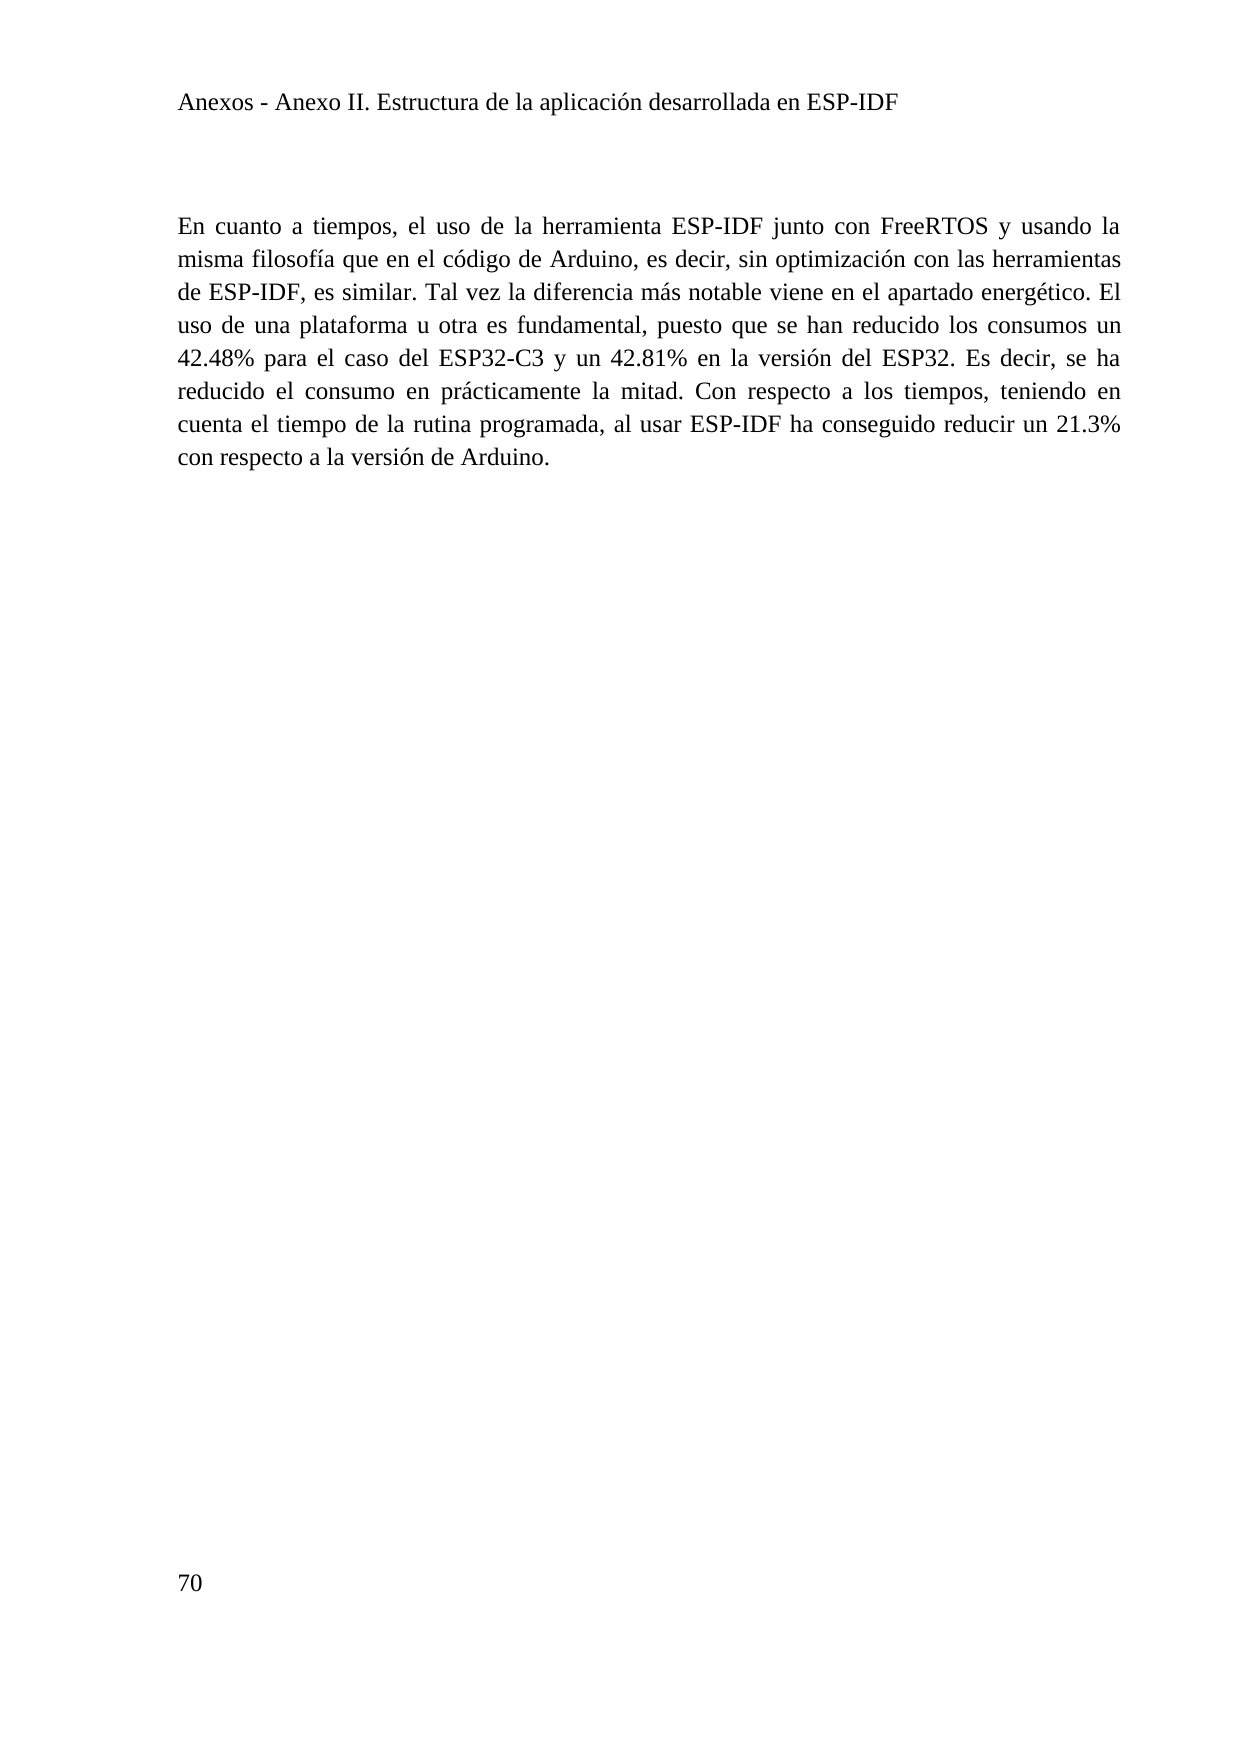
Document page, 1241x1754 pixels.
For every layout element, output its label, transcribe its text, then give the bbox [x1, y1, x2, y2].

text En cuanto a tiempos, el uso de la herramienta ESP-IDF junto con FreeRTOS y usando la misma filosofía que en el código de Arduino, es decir, sin optimización con las herramientas de ESP-IDF, es similar. Tal vez la diferencia más notable viene en el apartado energético. El uso de una plataforma u otra es fundamental, puesto que se han reducido los consumos un 42.48% para el caso del ESP32-C3 y un 42.81% en la versión del ESP32. Es decir, se ha reducido el consumo en prácticamente la mitad. Con respecto a los tiempos, teniendo en cuenta el tiempo de la rutina programada, al usar ESP-IDF ha conseguido reducir un 21.3% con respecto a la versión de Arduino. [177, 211, 1122, 471]
